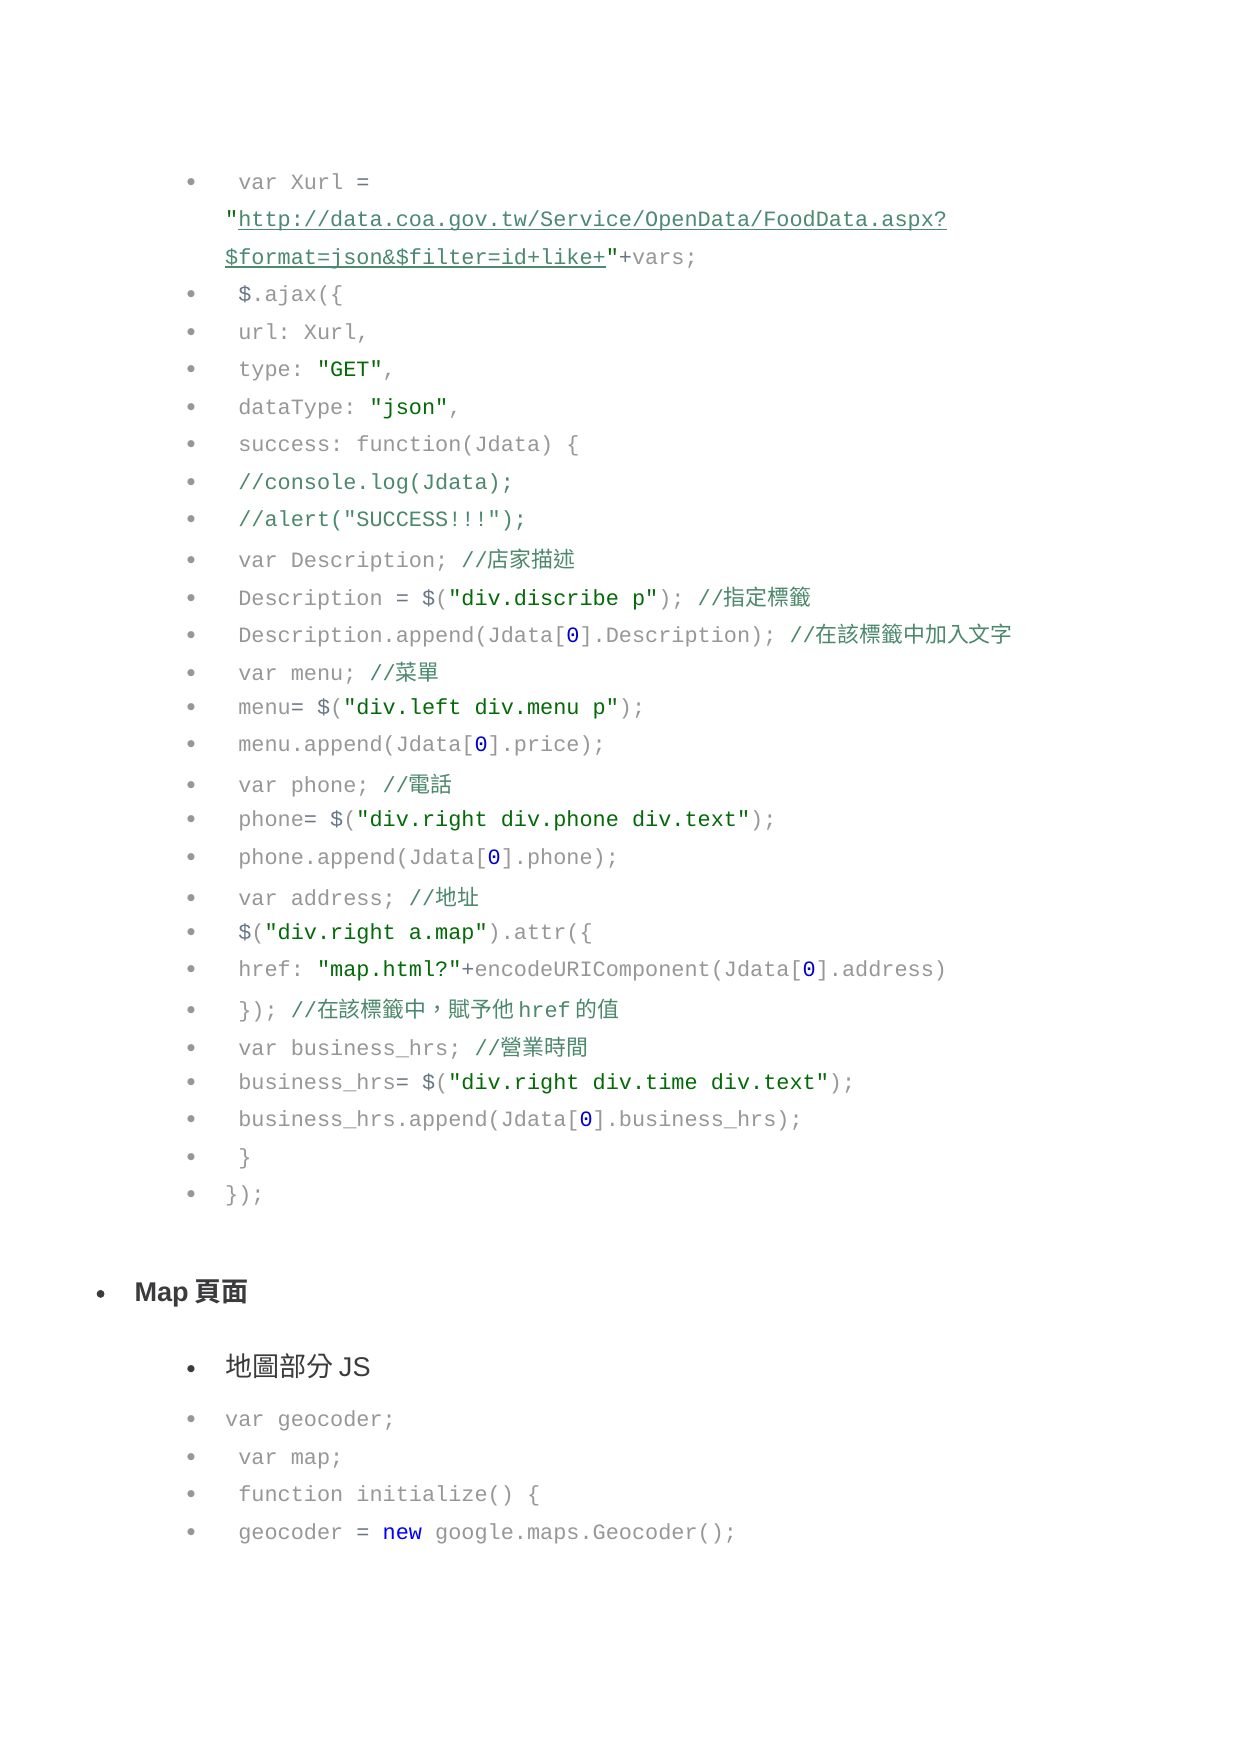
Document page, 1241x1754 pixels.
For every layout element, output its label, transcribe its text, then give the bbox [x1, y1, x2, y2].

list type: "GET", [187, 352, 1053, 389]
list var map; [187, 1439, 1053, 1477]
list }); [187, 1177, 1053, 1214]
list //console.log(Jdata); [187, 464, 1053, 502]
list var geocoder; [187, 1402, 1053, 1439]
list geocoder = new google.maps.Geocoder(); [187, 1514, 1053, 1552]
list menu= $("div.left div.menu p"); [187, 689, 1053, 727]
list Description.append(Jdata[0].Description); //在該標籤中加入文字 [187, 614, 1053, 652]
list var address; //地址 [187, 877, 1053, 914]
list Description = $("div.discribe p"); //指定標籤 [187, 577, 1053, 614]
list }); //在該標籤中，賦予他href的值 [187, 989, 1053, 1027]
list var Description; //店家描述 [187, 539, 1053, 577]
list business_hrs= $("div.right div.time div.text"); [187, 1064, 1053, 1102]
list url: Xurl, [187, 314, 1053, 352]
list var Xurl = "http://data.coa.gov.tw/Service/OpenData/FoodData.aspx?$format=json&$filter=id+like+"+vars; [187, 164, 1053, 277]
list business_hrs.append(Jdata[0].business_hrs); [187, 1102, 1053, 1139]
list Map頁面 [97, 1252, 1053, 1327]
list var menu; //菜單 [187, 652, 1053, 689]
list var business_hrs; //營業時間 [187, 1027, 1053, 1064]
list menu.append(Jdata[0].price); [187, 727, 1053, 764]
list success: function(Jdata) { [187, 427, 1053, 464]
list phone.append(Jdata[0].phone); [187, 839, 1053, 877]
list dataType: "json", [187, 389, 1053, 427]
list } [187, 1139, 1053, 1177]
list href: "map.html?"+encodeURIComponent(Jdata[0].address) [187, 952, 1053, 989]
list phone= $("div.right div.phone div.text"); [187, 802, 1053, 839]
list //alert("SUCCESS!!!"); [187, 502, 1053, 539]
list 地圖部分JS [187, 1327, 1053, 1402]
list function initialize() { [187, 1477, 1053, 1514]
list var phone; //電話 [187, 764, 1053, 802]
list $.ajax({ [187, 277, 1053, 314]
list $("div.right a.map").attr({ [187, 914, 1053, 952]
